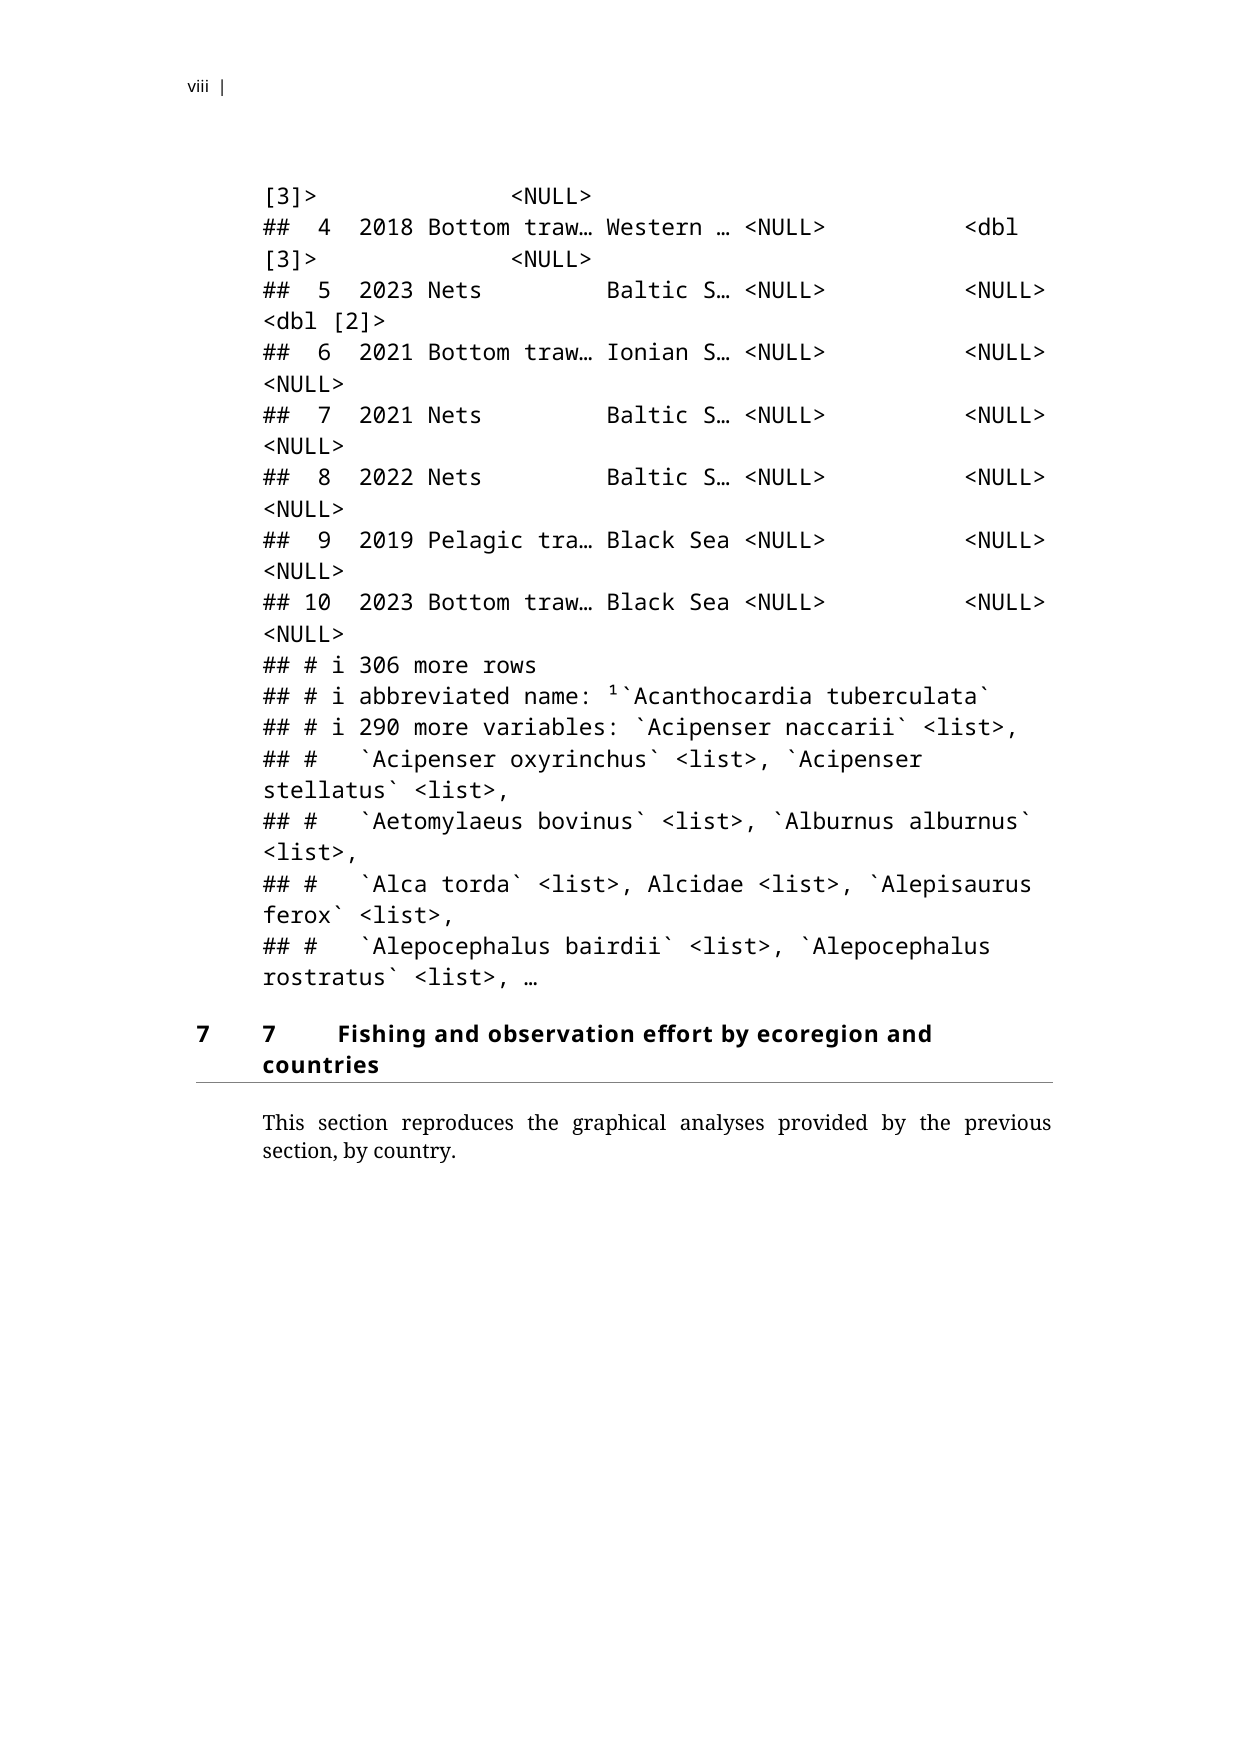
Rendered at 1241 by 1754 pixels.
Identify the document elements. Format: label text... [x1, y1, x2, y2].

subtitle 7 Fishing and observation effort by ecoregion and countries [196, 1017, 1053, 1082]
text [262, 180, 1053, 992]
